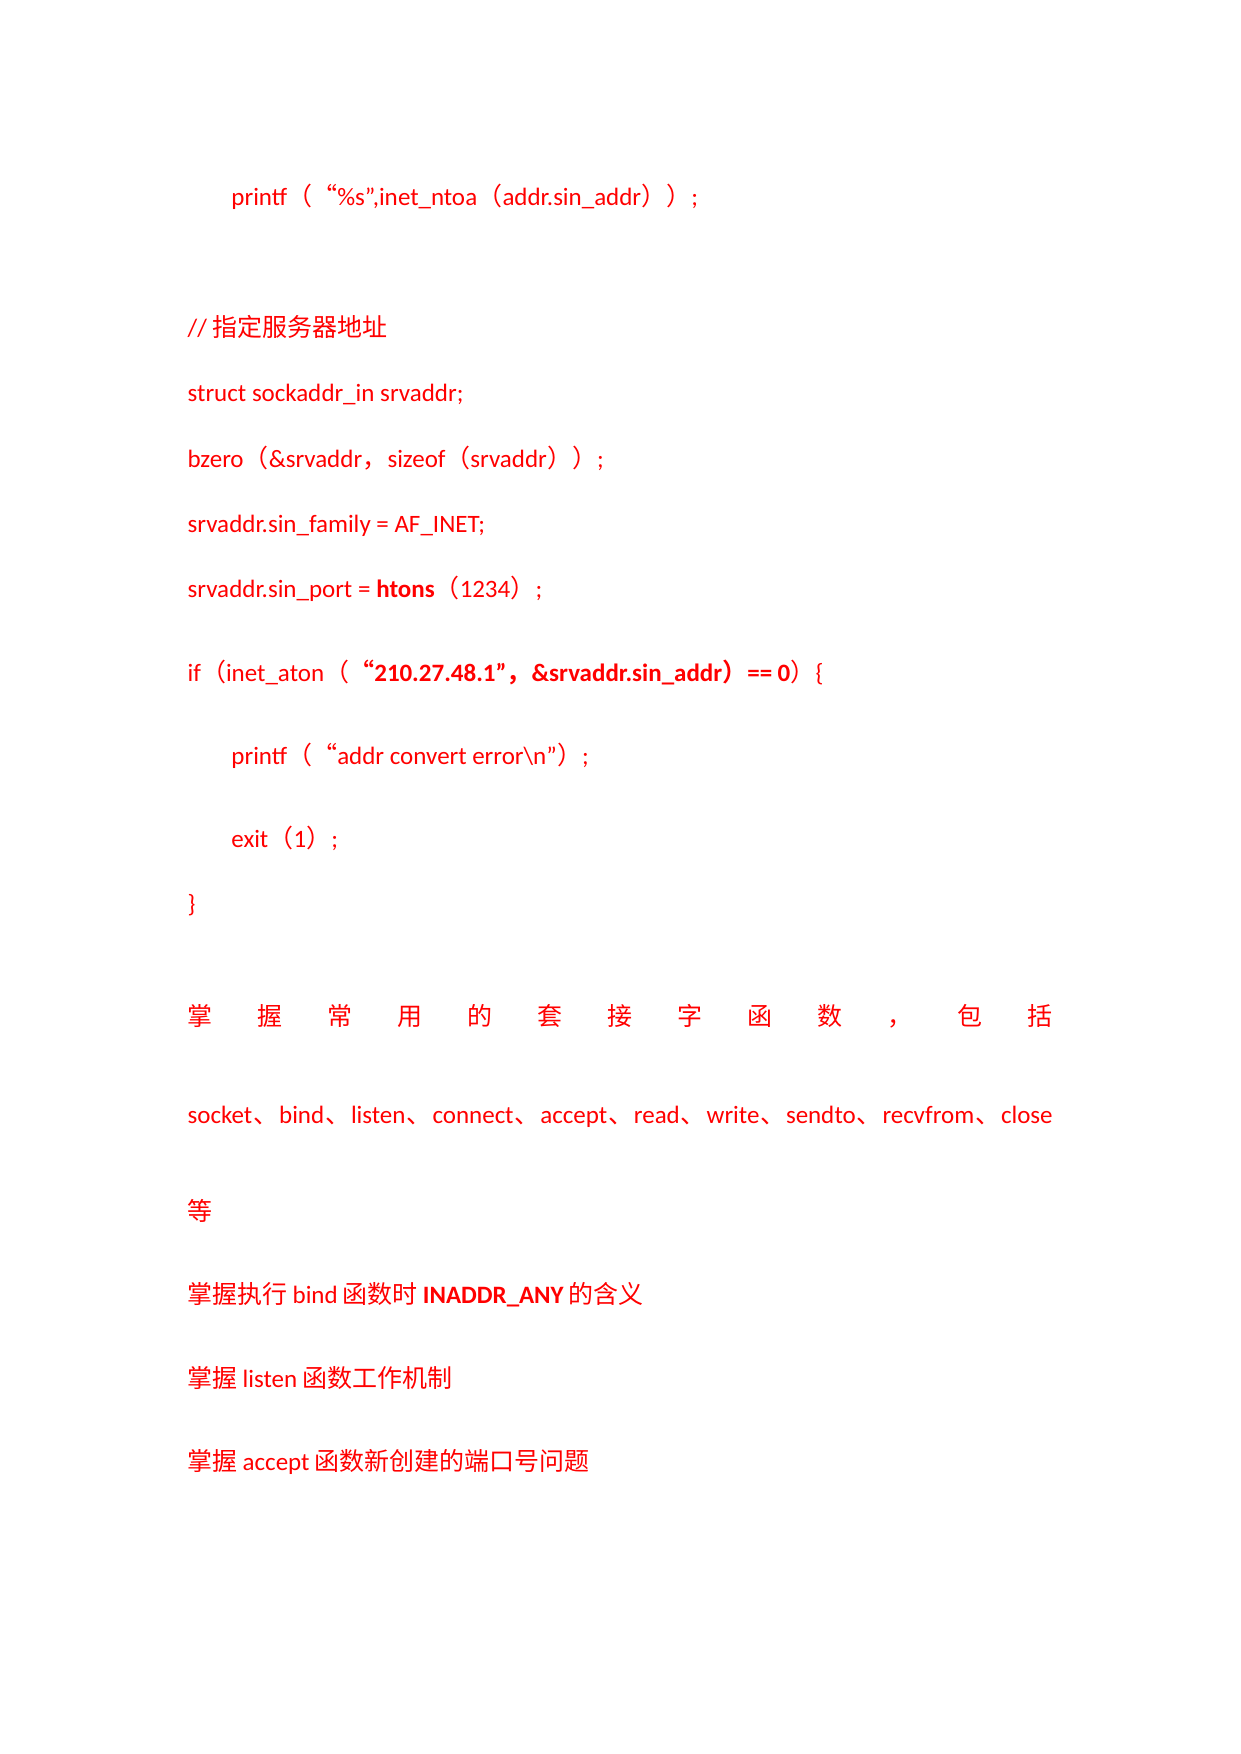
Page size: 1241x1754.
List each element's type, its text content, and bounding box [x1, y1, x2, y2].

text bzero（&srvaddr，sizeof（srvaddr））; [187, 424, 1053, 489]
text 掌握执行bind函数时INADDR_ANY的含义 [187, 1261, 1053, 1326]
text srvaddr.sin_family = AF_INET; [187, 507, 1053, 539]
text } [187, 887, 1053, 919]
text exit（1）; [187, 804, 1053, 869]
text printf（“addr convert error\n”）; [187, 721, 1053, 786]
text 掌握listen函数工作机制 [187, 1344, 1053, 1409]
text struct sockaddr_in srvaddr; [187, 376, 1053, 408]
text if（inet_aton（“210.27.48.1”，&srvaddr.sin_addr）== 0）{ [187, 638, 1053, 703]
text printf（“%s”,inet_ntoa（addr.sin_addr））; [187, 162, 1053, 227]
text // 指定服务器地址 [187, 293, 1053, 358]
text srvaddr.sin_port = htons（1234）; [187, 554, 1053, 619]
text 掌握常用的套接字函数，包括socket、bind、listen、connect、accept、read、write、sendto、recvfrom、close等 [187, 982, 1053, 1242]
text 掌握accept函数新创建的端口号问题 [187, 1427, 1053, 1492]
